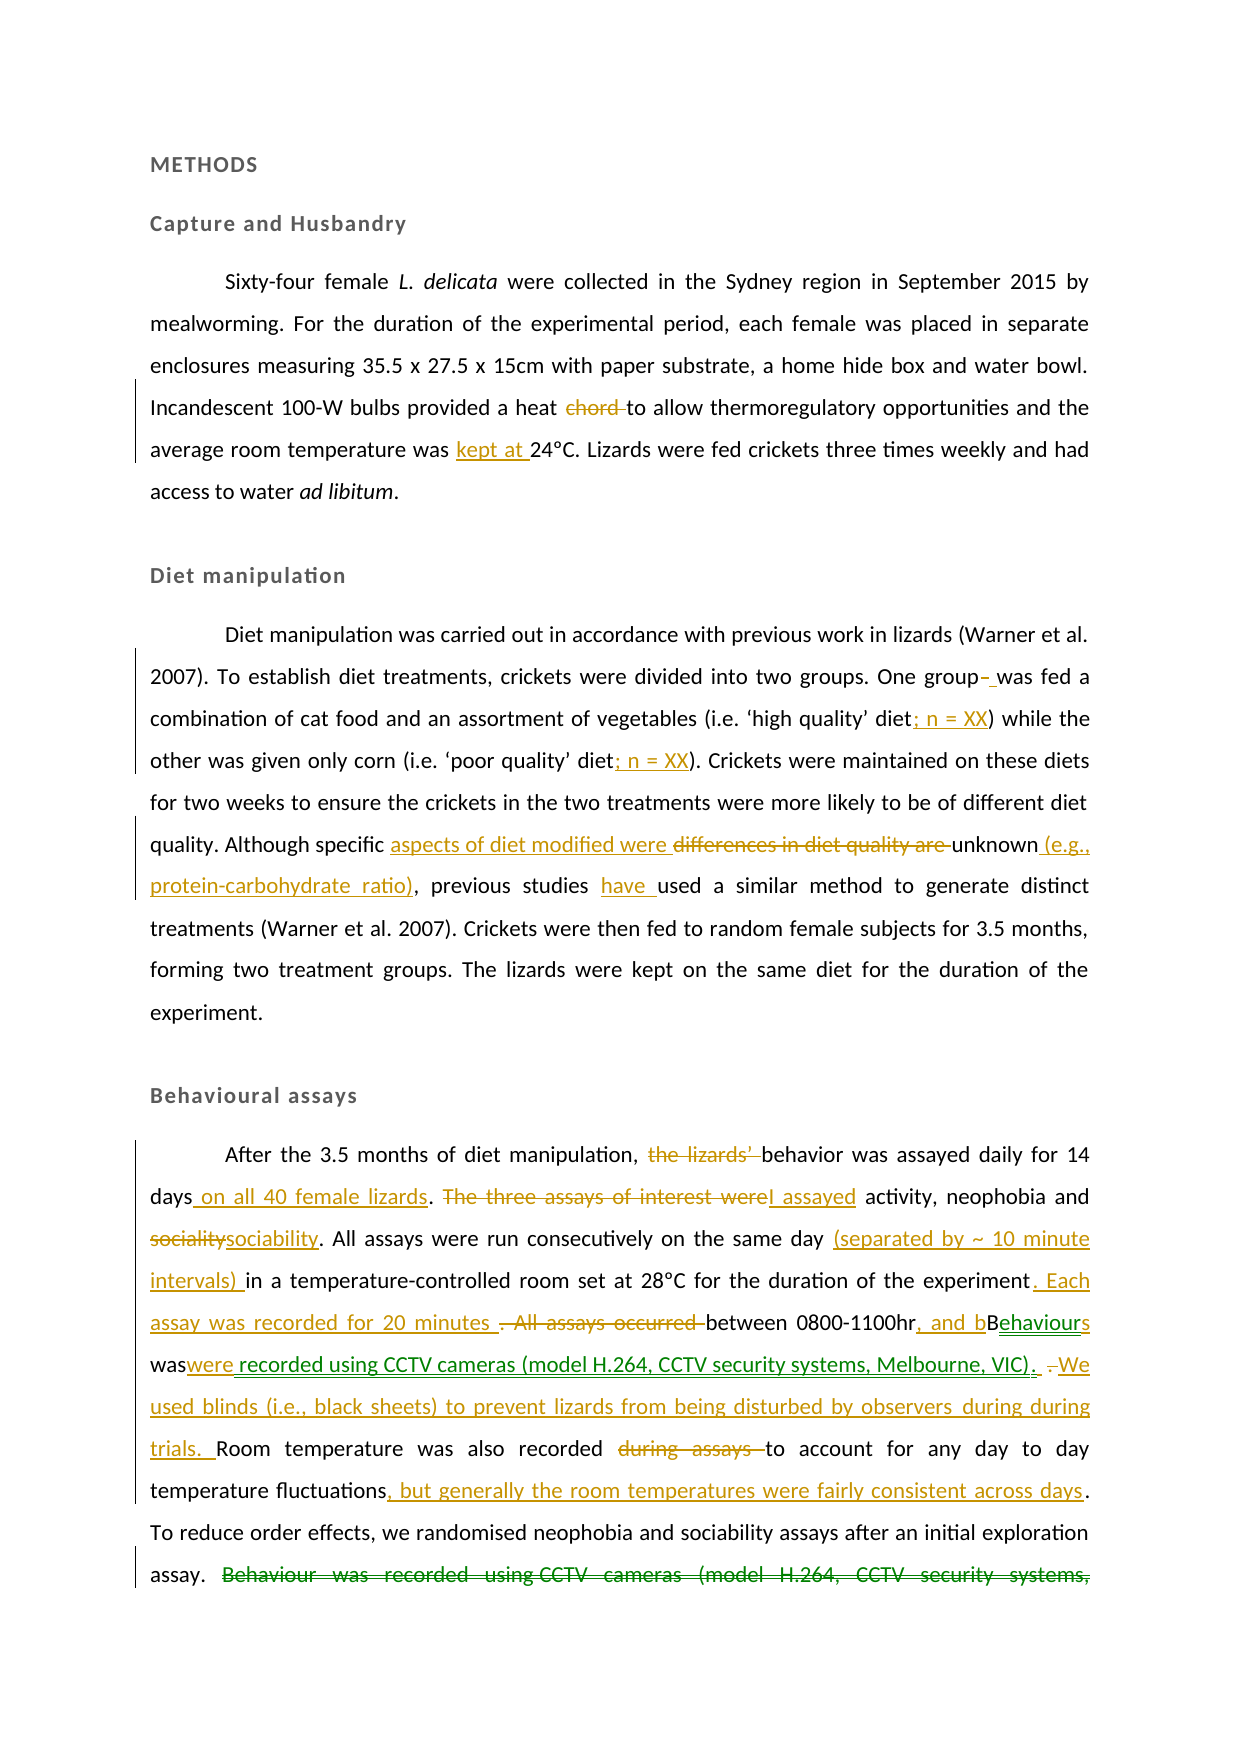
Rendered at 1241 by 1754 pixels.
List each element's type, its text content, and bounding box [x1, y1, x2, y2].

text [150, 1418, 1090, 1588]
subtitle Diet manipulation [150, 561, 1090, 589]
text Diet manipulation was carried out in accordance with previous work in lizards (Warner et al. 2007). To establish diet treatments, crickets were divided into two groups. One groupwas fed a combination of cat food and an assortment of vegetables (i.e. ‘high quality’ diet) while the other was given only corn (i.e. ‘poor quality’ diet). Crickets were maintained on these diets for two weeks to ensure the crickets in the two treatments were more likely to be of different diet quality. Although specific unknown, previous studies used a similar method to generate distinct treatments (Warner et al. 2007). Crickets were then fed to random female subjects for 3.5 months, forming two treatment groups. The lizards were kept on the same diet for the duration of the experiment. [150, 620, 1090, 1026]
subtitle METHODS [150, 150, 1090, 178]
subtitle Capture and Husbandry [150, 209, 1090, 237]
subtitle Behavioural assays [150, 1082, 1090, 1109]
text Sixty-four female L. delicata were collected in the Sydney region in September 2015 by mealworming. For the duration of the experimental period, each female was placed in separate enclosures measuring 35.5 x 27.5 x 15cm with paper substrate, a home hide box and water bowl. Incandescent 100-W bulbs provided a heat to allow thermoregulatory opportunities and the average room temperature was 24ºC. Lizards were fed crickets three times weekly and had access to water ad libitum. [150, 267, 1090, 505]
